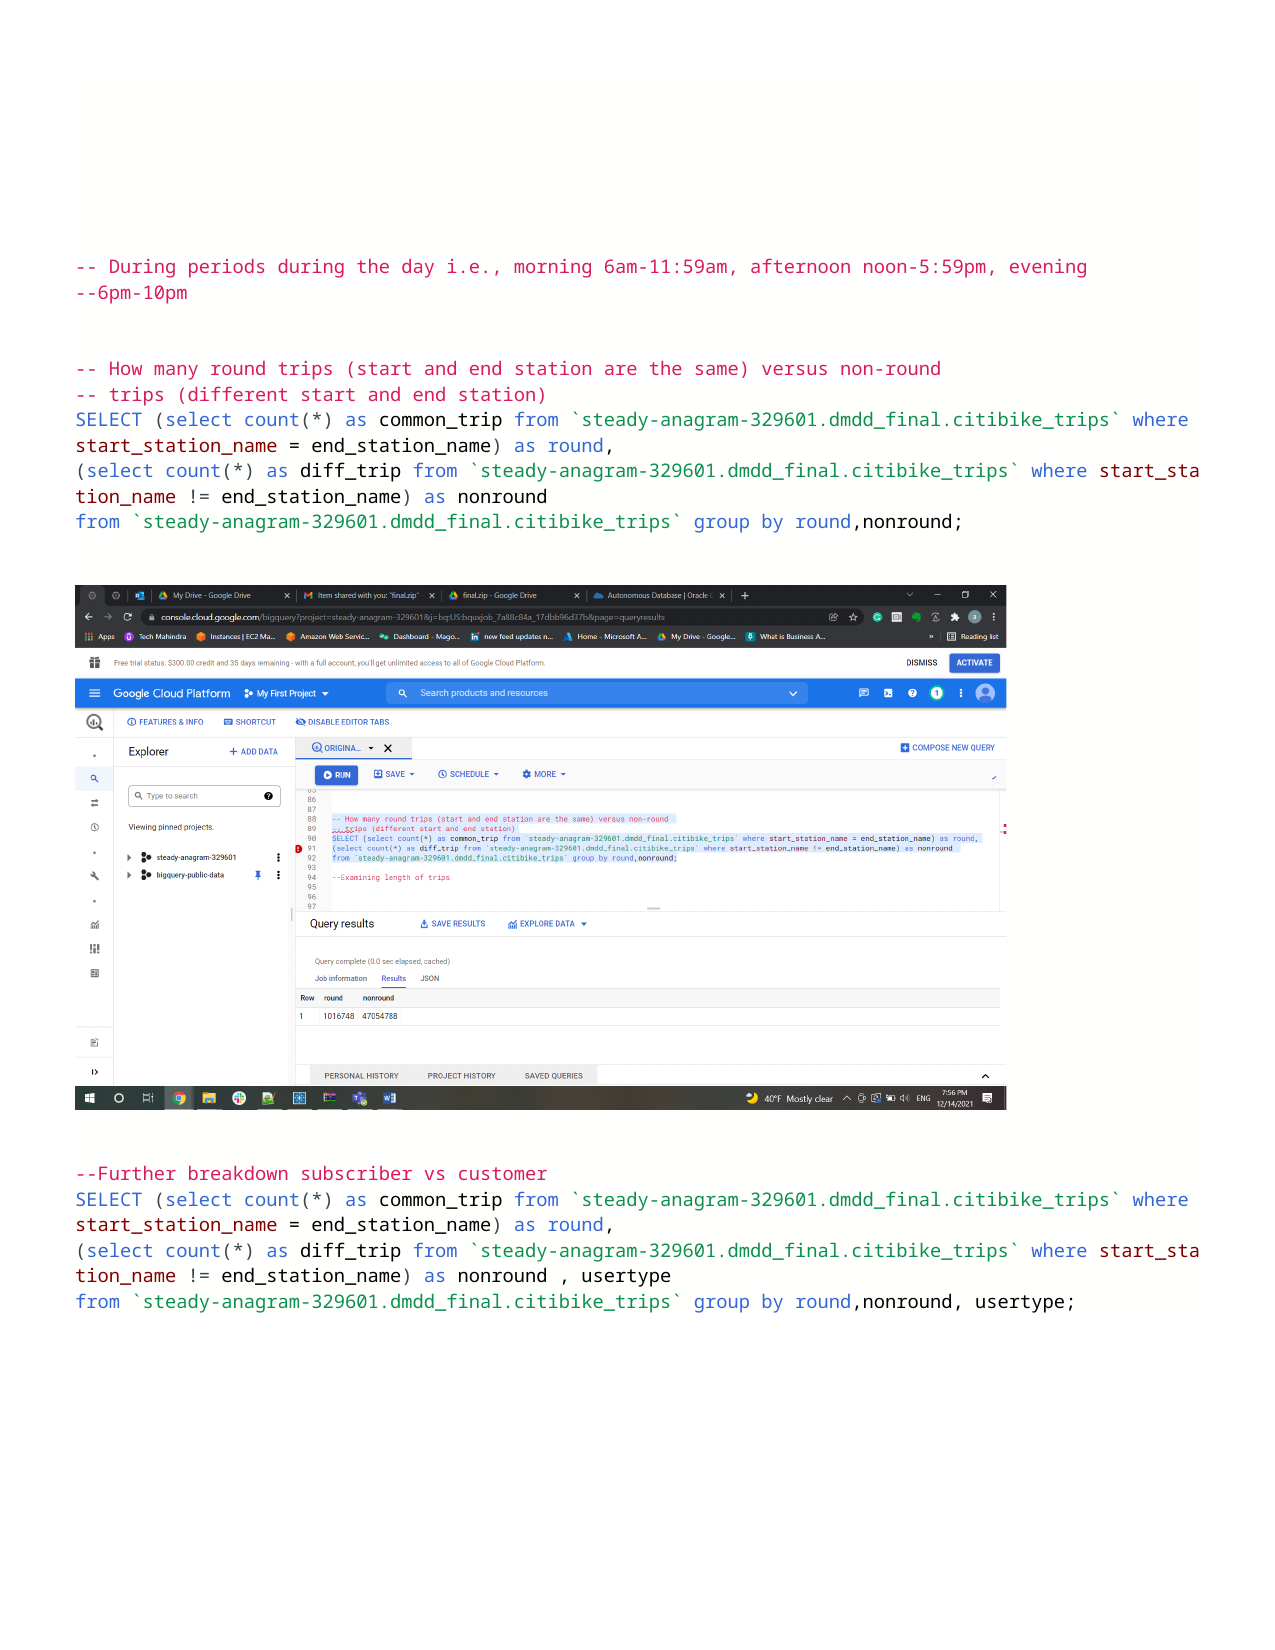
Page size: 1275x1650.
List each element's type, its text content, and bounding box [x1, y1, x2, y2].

text -- During periods during the day i.e., morning 6am-11:59am, afternoon noon-5:59pm, evening [75, 254, 1200, 279]
text from `steady-anagram-329601.dmdd_final.citibike_trips` group by round,nonround; [75, 509, 1200, 534]
text SELECT (select count(*) as common_trip from `steady-anagram-329601.dmdd_final.citibike_trips` where start_station_name = end_station_name) as round, [75, 407, 1200, 458]
text --6pm-10pm [75, 279, 1200, 305]
text SELECT (select count(*) as common_trip from `steady-anagram-329601.dmdd_final.citibike_trips` where start_station_name = end_station_name) as round, [75, 1186, 1200, 1237]
text (select count(*) as diff_trip from `steady-anagram-329601.dmdd_final.citibike_trips` where start_station_name != end_station_name) as nonround , usertype [75, 1237, 1200, 1288]
text -- How many round trips (start and end station are the same) versus non-round [75, 356, 1200, 381]
text from `steady-anagram-329601.dmdd_final.citibike_trips` group by round,nonround, usertype; [75, 1288, 1200, 1313]
text (select count(*) as diff_trip from `steady-anagram-329601.dmdd_final.citibike_trips` where start_station_name != end_station_name) as nonround [75, 458, 1200, 509]
picture [75, 585, 1007, 1110]
text -- trips (different start and end station) [75, 381, 1200, 407]
text --Further breakdown subscriber vs customer [75, 1160, 1200, 1186]
